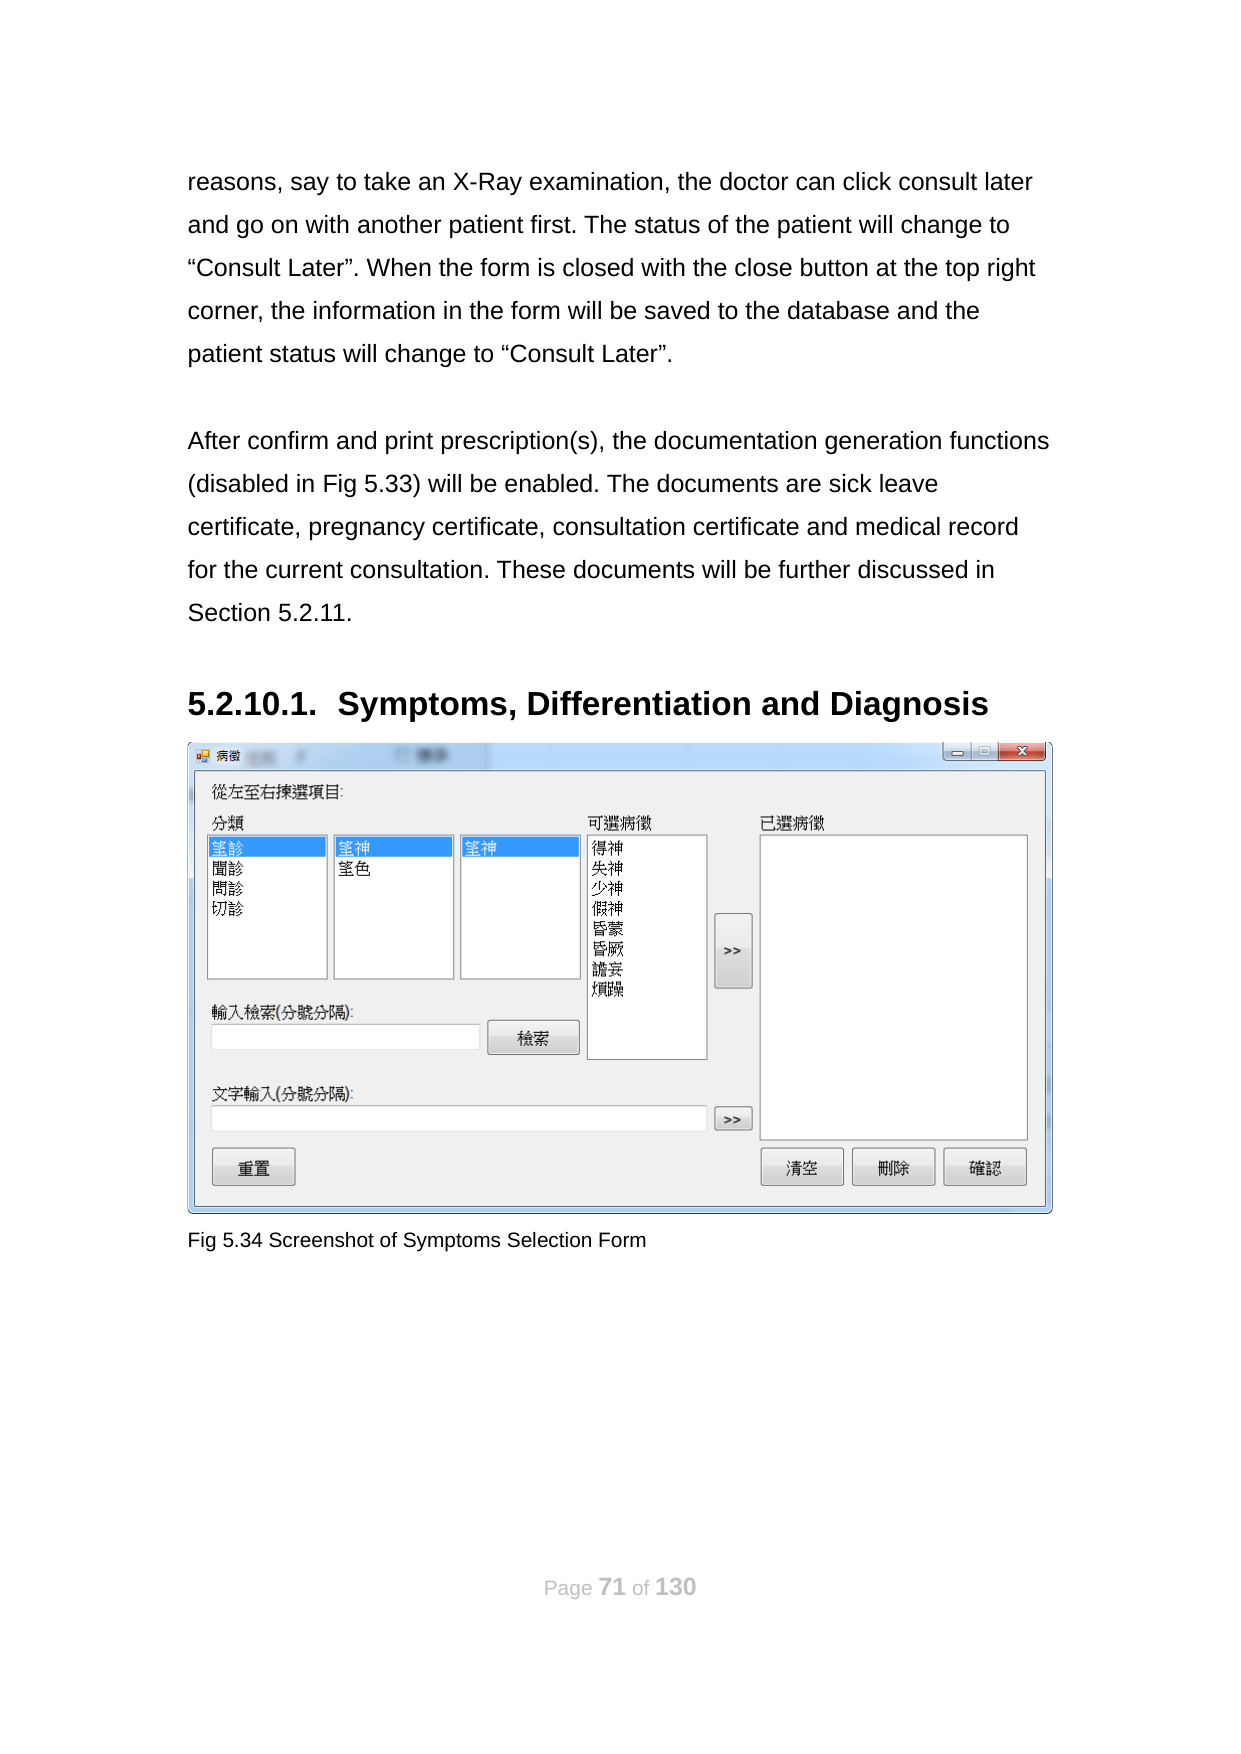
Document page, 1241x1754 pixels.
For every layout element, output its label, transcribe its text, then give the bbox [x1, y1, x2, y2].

picture [187, 742, 1053, 1214]
subtitle Symptoms, Differentiation and Diagnosis [187, 684, 1053, 723]
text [187, 167, 1053, 368]
